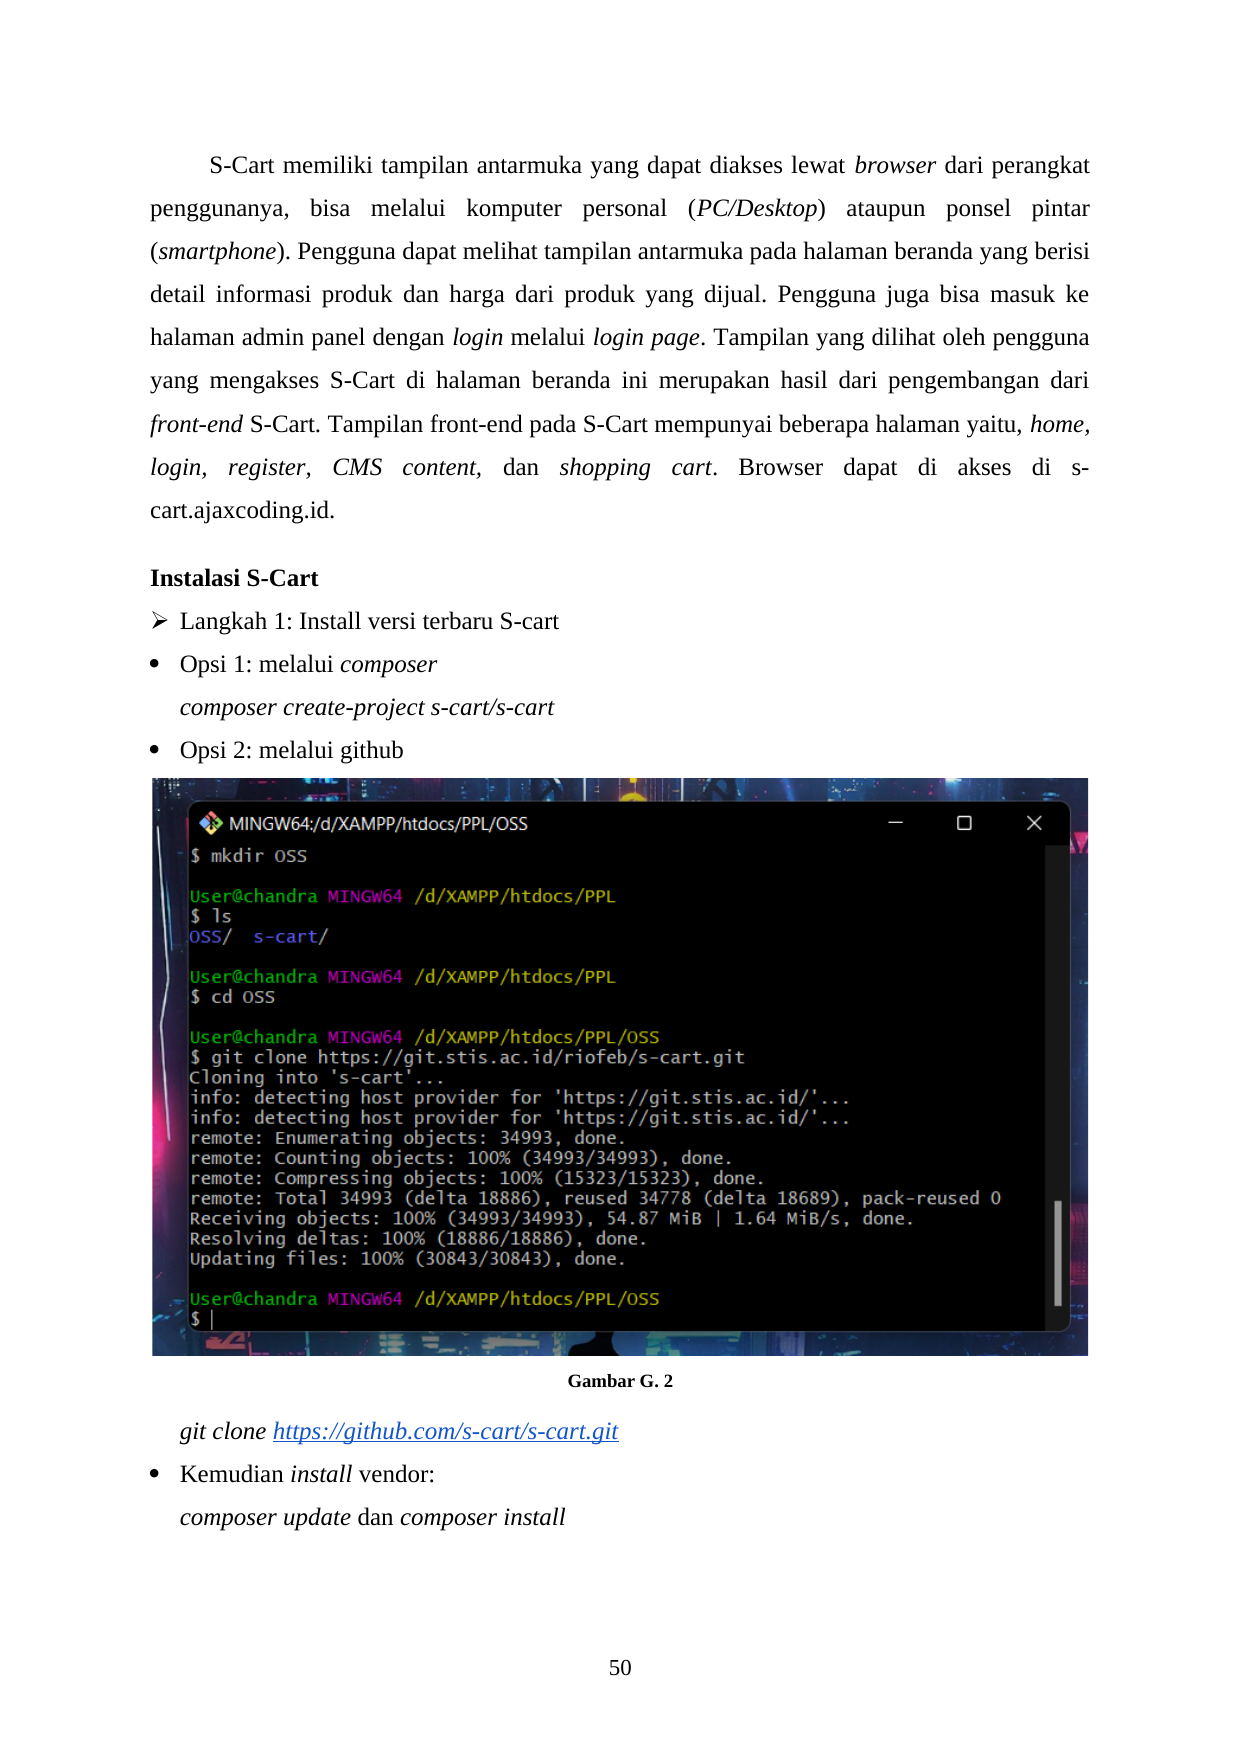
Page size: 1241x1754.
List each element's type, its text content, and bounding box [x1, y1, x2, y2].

text composer create-project s-cart/s-cart [179, 692, 1090, 721]
text git clone https://github.com/s-cart/s-cart.git [150, 1416, 1090, 1444]
list Opsi 1: melalui composer [150, 649, 1090, 678]
text composer update dan composer install [150, 1502, 1090, 1531]
text Gambar G. 2 [150, 1370, 1090, 1392]
list Kemudian install vendor: [150, 1459, 1090, 1488]
list Opsi 2: melalui github [150, 736, 1090, 764]
list Langkah 1: Install versi terbaru S-cart [150, 606, 1090, 635]
picture [152, 778, 1089, 1356]
text S-Cart memiliki tampilan antarmuka yang dapat diakses lewat browser dari perangkat penggunanya, bisa melalui komputer personal (PC/Desktop) ataupun ponsel pintar (smartphone). Pengguna dapat melihat tampilan antarmuka pada halaman beranda yang berisi detail informasi produk dan harga dari produk yang dijual. Pengguna juga bisa masuk ke halaman admin panel dengan login melalui login page. Tampilan yang dilihat oleh pengguna yang mengakses S-Cart di halaman beranda ini merupakan hasil dari pengembangan dari front-end S-Cart. Tampilan front-end pada S-Cart mempunyai beberapa halaman yaitu, home, login, register, CMS content, dan shopping cart. Browser dapat di akses di s-cart.ajaxcoding.id. [150, 150, 1090, 524]
text Instalasi S-Cart [150, 563, 1090, 592]
